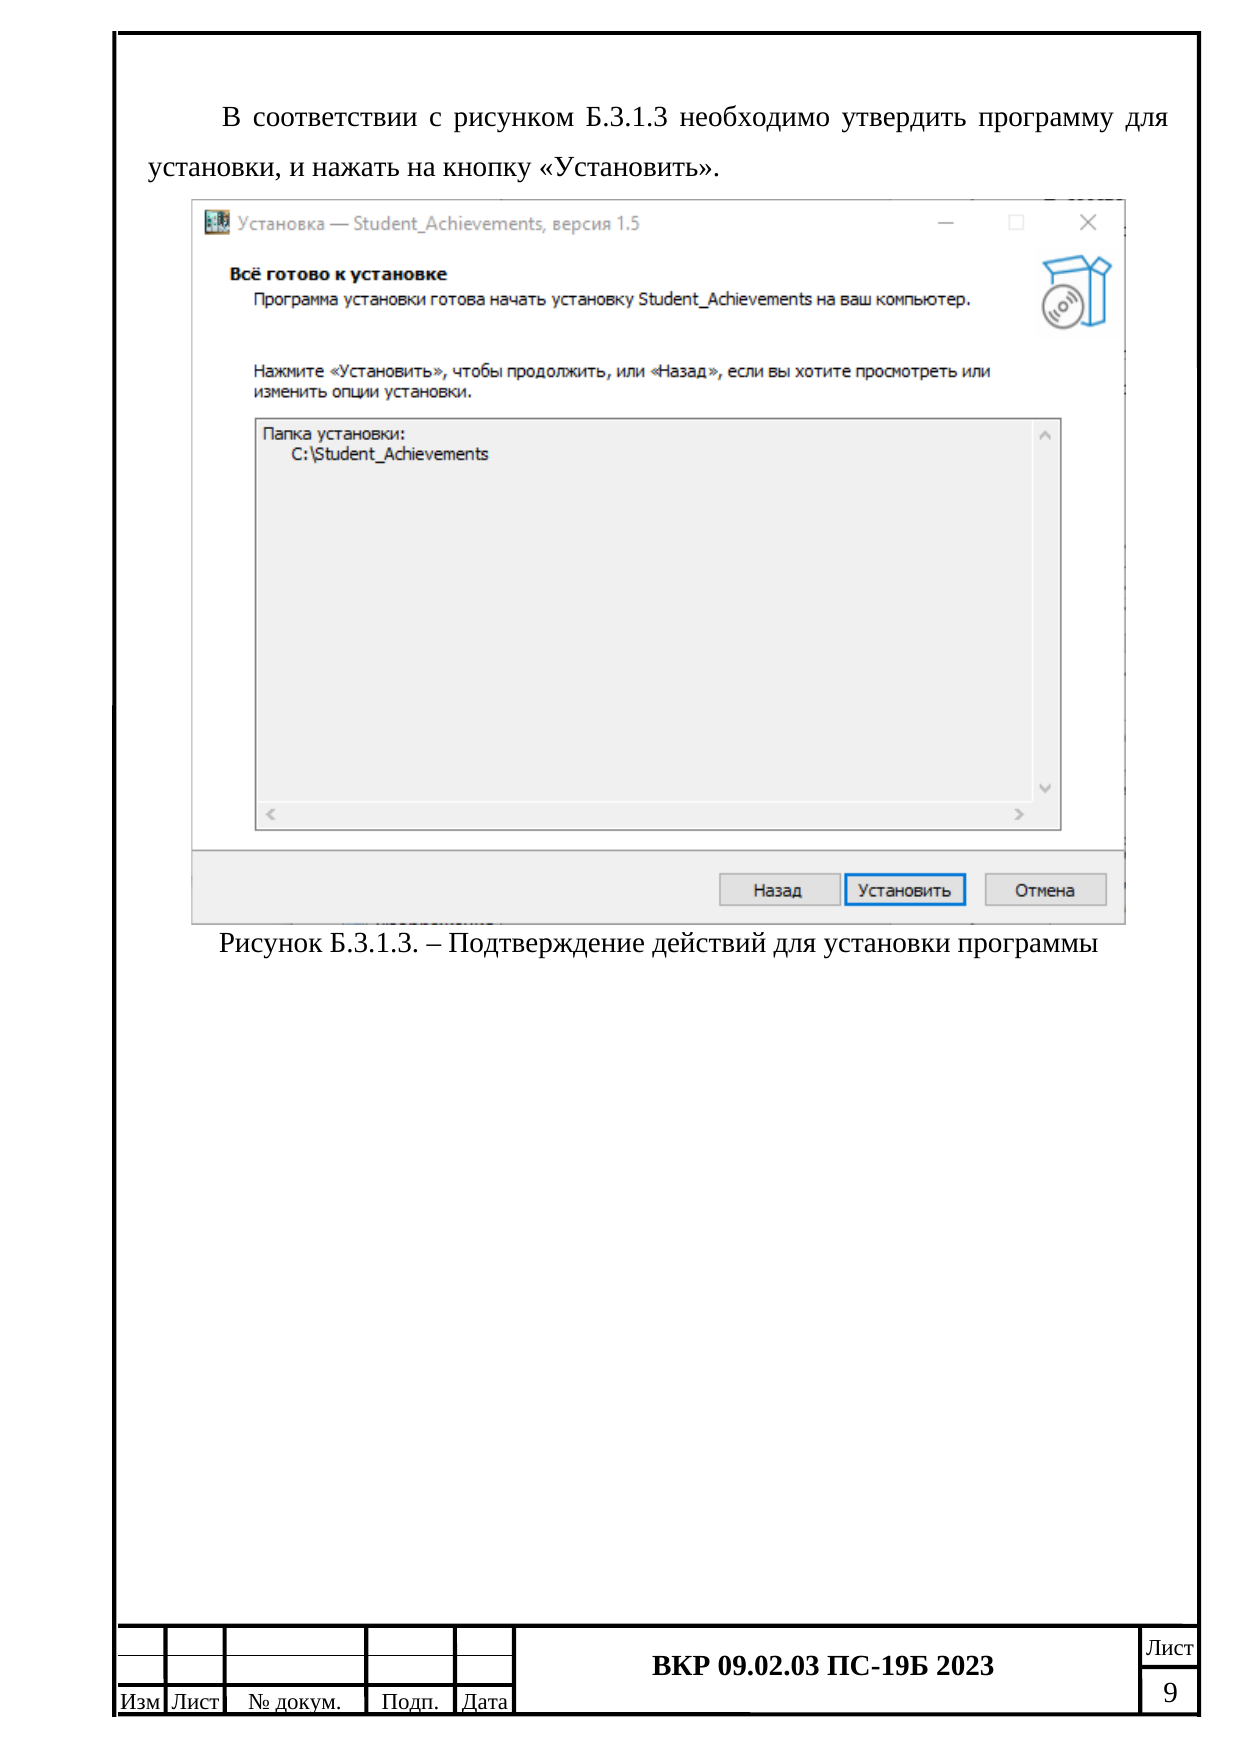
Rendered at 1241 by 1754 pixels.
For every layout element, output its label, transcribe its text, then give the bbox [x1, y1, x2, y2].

picture [191, 199, 1126, 925]
text Рисунок Б.3.1.3. – Подтверждение действий для установки программы [148, 925, 1169, 958]
text В соответствии с рисунком Б.3.1.3 необходимо утвердить программу для установки, и нажать на кнопку «Установить». [148, 99, 1169, 183]
